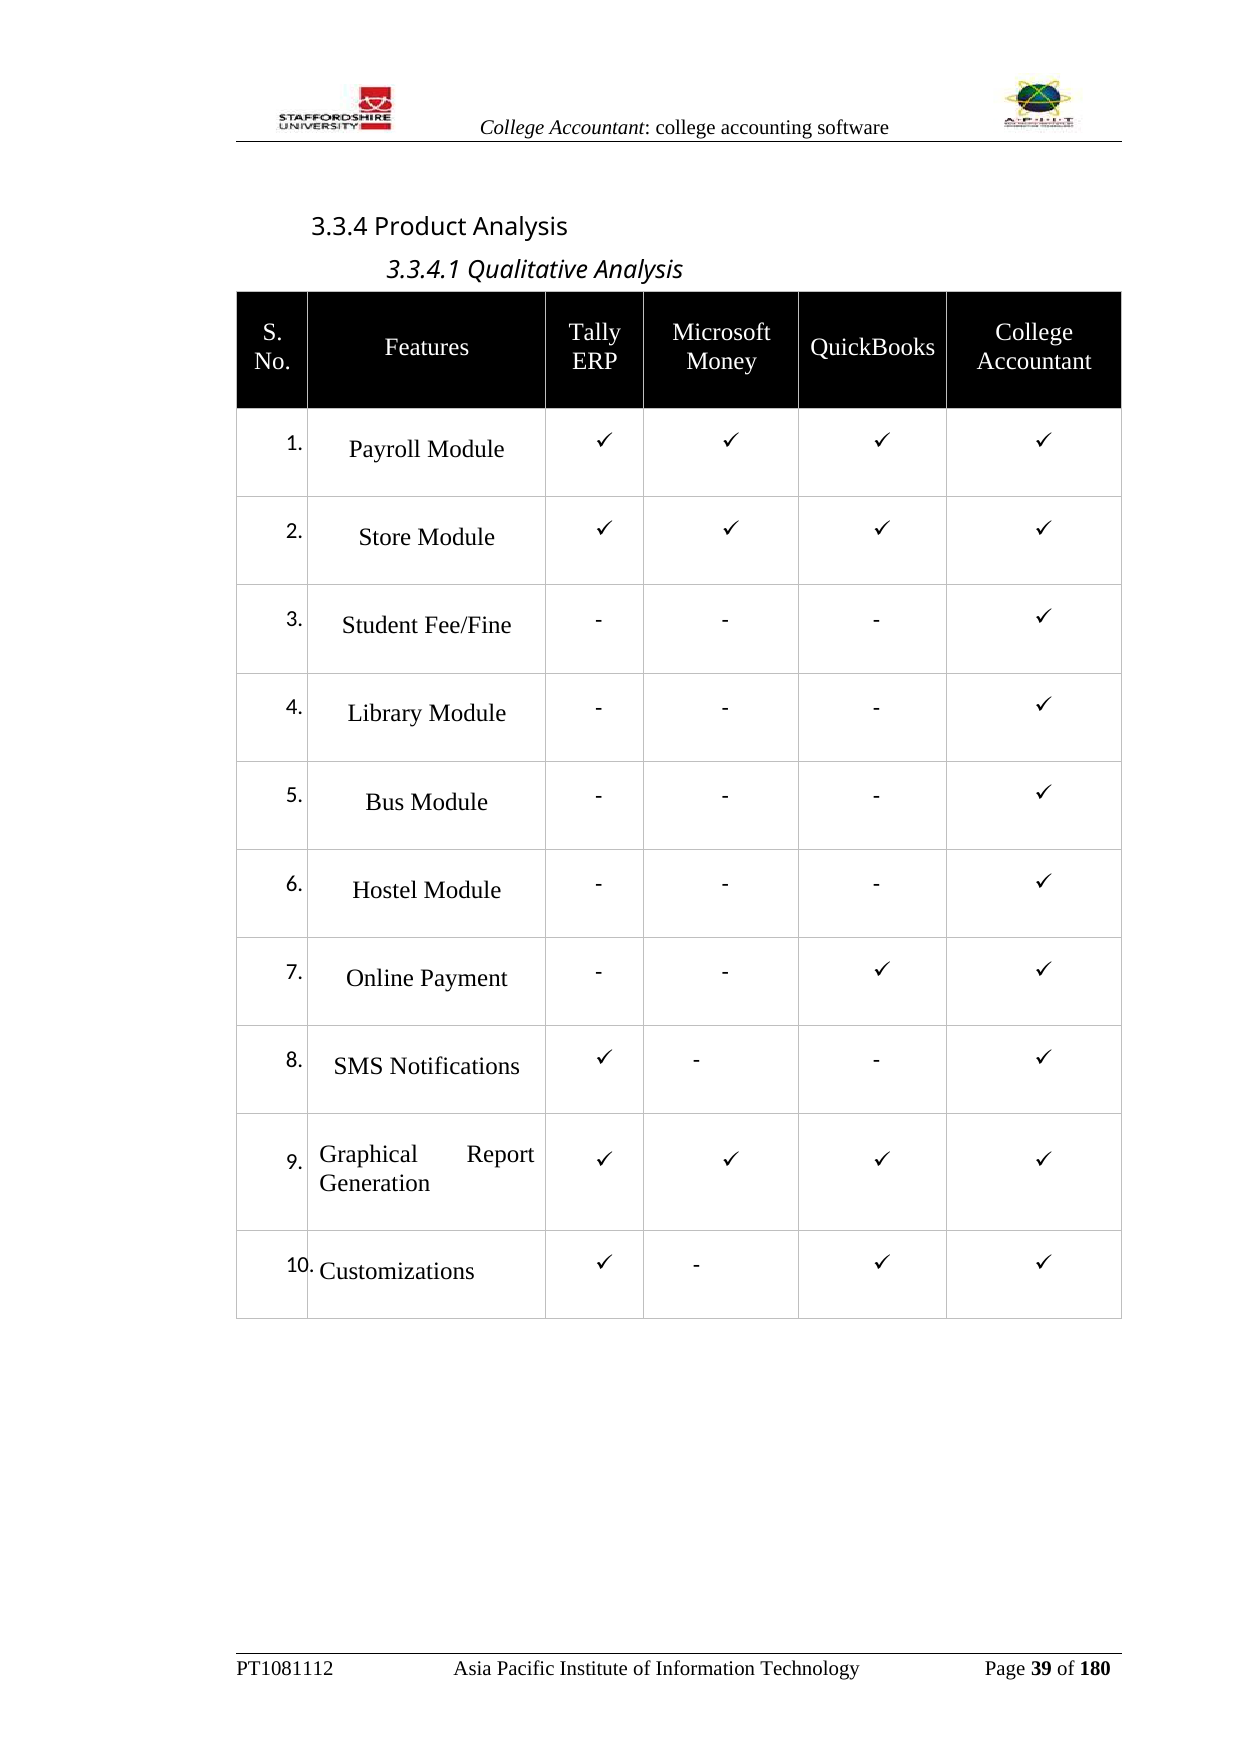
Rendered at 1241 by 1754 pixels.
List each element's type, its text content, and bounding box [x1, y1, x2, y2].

table_cell [947, 674, 1121, 761]
table_cell [947, 585, 1121, 672]
table_cell [237, 1026, 307, 1113]
table_cell [644, 409, 798, 496]
table_cell [947, 1026, 1121, 1113]
table_cell Student Fee/Fine [308, 585, 545, 672]
table_cell [237, 762, 307, 849]
table_header Features [308, 292, 545, 408]
table_cell [546, 497, 643, 584]
table_cell [644, 1114, 798, 1230]
table_header Tally ERP [546, 292, 643, 408]
table_cell [237, 850, 307, 937]
table_cell [947, 938, 1121, 1025]
table_cell [947, 409, 1121, 496]
table_cell Store Module [308, 497, 545, 584]
table_cell [799, 409, 946, 496]
table_cell [644, 585, 798, 672]
table_cell [644, 938, 798, 1025]
picture [993, 73, 1083, 135]
table_cell Hostel Module [308, 850, 545, 937]
table_cell [799, 938, 946, 1025]
table_cell [546, 674, 643, 761]
subtitle 3.3.4.1 Qualitative Analysis [236, 252, 1122, 286]
table_header Microsoft Money [644, 292, 798, 408]
table_cell [237, 409, 307, 496]
table_cell [799, 497, 946, 584]
table_cell [644, 762, 798, 849]
table_cell [799, 762, 946, 849]
table_cell [947, 1114, 1121, 1230]
table_cell [947, 497, 1121, 584]
table_cell [947, 1231, 1121, 1318]
table_cell Customizations [308, 1231, 545, 1318]
table_cell [546, 938, 643, 1025]
table_cell [237, 1114, 307, 1230]
picture [275, 84, 397, 135]
table_cell [799, 585, 946, 672]
table_cell [799, 1114, 946, 1230]
table_cell [947, 762, 1121, 849]
subtitle 3.3.4 Product Analysis [236, 209, 1122, 243]
table_cell Bus Module [308, 762, 545, 849]
table_cell [799, 850, 946, 937]
table_cell [237, 938, 307, 1025]
table_cell [237, 497, 307, 584]
table_header College Accountant [947, 292, 1121, 408]
table_cell [799, 674, 946, 761]
table_cell [644, 1026, 798, 1113]
table_cell [546, 762, 643, 849]
table_cell Payroll Module [308, 409, 545, 496]
table_cell [546, 1026, 643, 1113]
table_cell SMS Notifications [308, 1026, 545, 1113]
table_cell [546, 585, 643, 672]
table_cell Graphical Report Generation [308, 1114, 545, 1230]
table_cell [546, 1114, 643, 1230]
table_cell Online Payment [308, 938, 545, 1025]
table_cell [947, 850, 1121, 937]
table_cell [237, 674, 307, 761]
table_cell [237, 585, 307, 672]
table_cell [644, 1231, 798, 1318]
table_cell [644, 497, 798, 584]
table_header QuickBooks [799, 292, 946, 408]
table_cell [546, 1231, 643, 1318]
table_cell [237, 1231, 307, 1318]
table_cell [799, 1231, 946, 1318]
table_header S. No. [237, 292, 307, 408]
table_cell [799, 1026, 946, 1113]
table_cell [546, 409, 643, 496]
table_cell Library Module [308, 674, 545, 761]
table_cell [546, 850, 643, 937]
table_cell [644, 674, 798, 761]
table_cell [644, 850, 798, 937]
